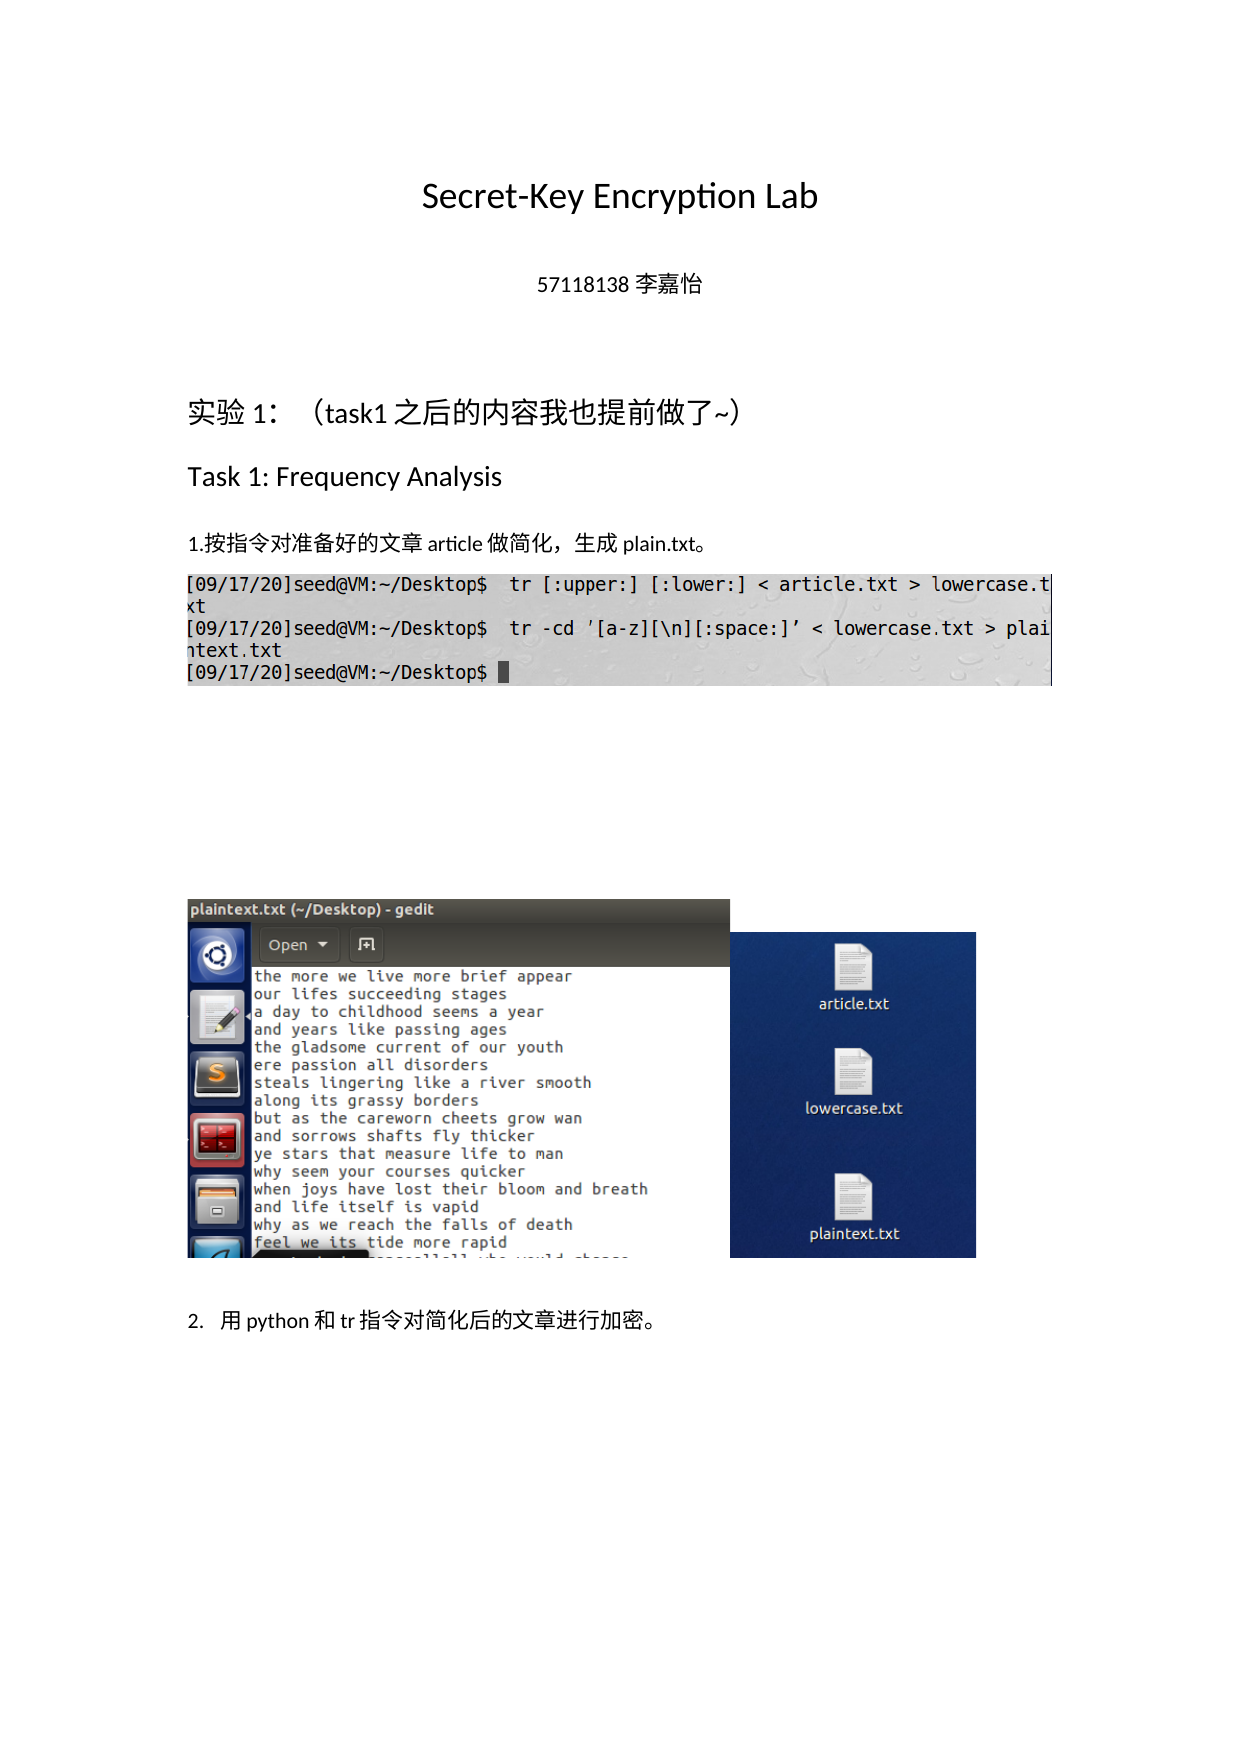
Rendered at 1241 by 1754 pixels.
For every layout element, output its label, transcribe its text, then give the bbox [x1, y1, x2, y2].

text 57118138 李嘉怡 [187, 250, 1053, 315]
picture [187, 574, 1052, 686]
text Task 1: Frequency Analysis [187, 443, 1053, 508]
text Secret-Key Encryption Lab [187, 162, 1053, 227]
text 实验1：（task1之后的内容我也提前做了~） [187, 378, 1053, 443]
list 用python和tr指令对简化后的文章进行加密。 [187, 1302, 1053, 1335]
text 1.按指令对准备好的文章article做简化，生成plain.txt。 [187, 526, 1053, 558]
picture [187, 899, 977, 1258]
